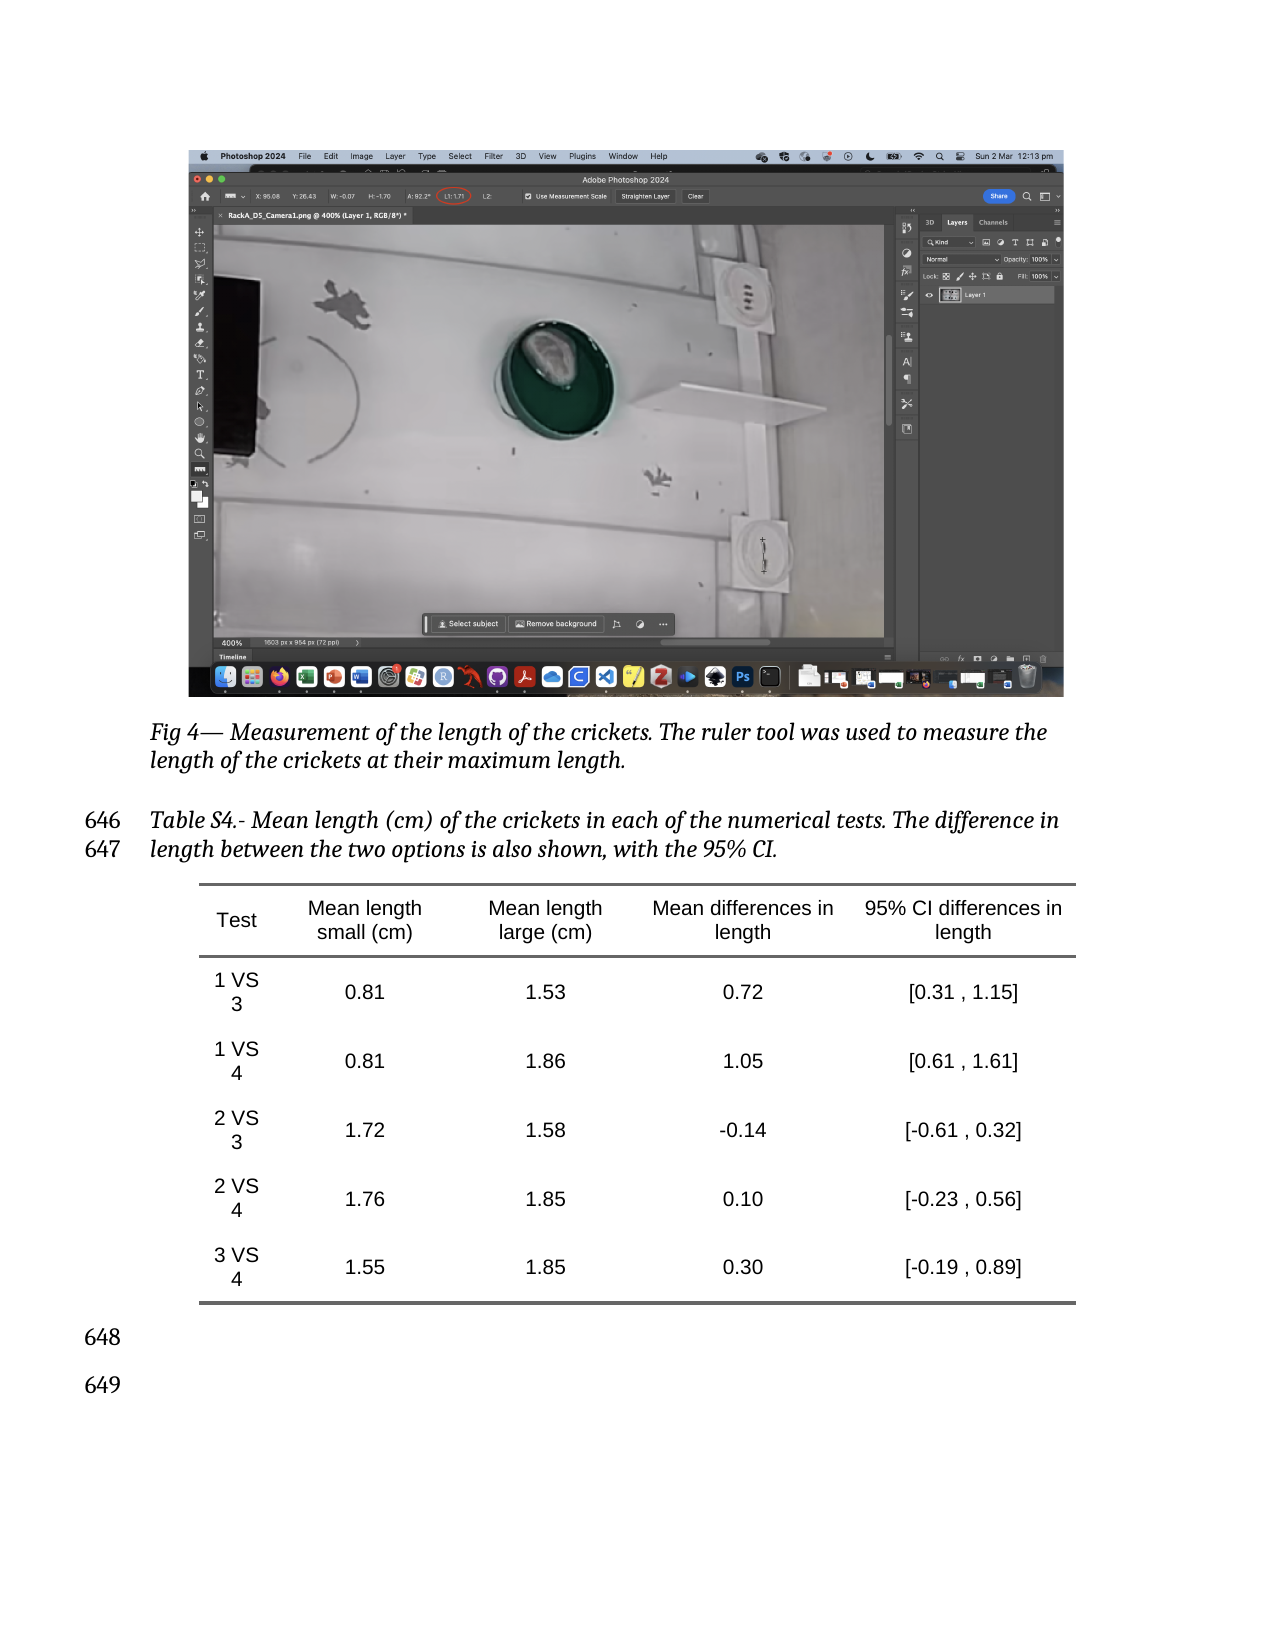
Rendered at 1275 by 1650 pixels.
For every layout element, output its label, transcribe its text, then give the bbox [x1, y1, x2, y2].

picture [188, 150, 1064, 697]
table_header Mean length large (cm) [455, 886, 635, 954]
table_cell 1.76 [274, 1164, 455, 1233]
table_cell 0.30 [635, 1233, 851, 1301]
table_header 95% CI differences in length [851, 886, 1076, 954]
table_cell 1.85 [455, 1233, 635, 1301]
table_cell 2 VS 4 [199, 1164, 274, 1233]
table_cell [0.61 , 1.61] [851, 1026, 1076, 1095]
table_cell 1.72 [274, 1095, 455, 1164]
table_header Test [199, 886, 274, 954]
table_cell 2 VS 3 [199, 1095, 274, 1164]
table_cell [0.31 , 1.15] [851, 958, 1076, 1026]
text Table S4.- Mean length (cm) of the crickets in each of the numerical tests. The difference in length between the two options is also shown, with the 95% CI. [150, 806, 1125, 864]
table_cell 0.81 [274, 958, 455, 1026]
table_cell 1.85 [455, 1164, 635, 1233]
table_cell [-0.61 , 0.32] [851, 1095, 1076, 1164]
table_cell 1.55 [274, 1233, 455, 1301]
table_cell 1.86 [455, 1026, 635, 1095]
table_cell -0.14 [635, 1095, 851, 1164]
table_cell 0.81 [274, 1026, 455, 1095]
table_header Mean differences in length [635, 886, 851, 954]
table_cell 1 VS 4 [199, 1026, 274, 1095]
table_cell 1.58 [455, 1095, 635, 1164]
table_cell [-0.23 , 0.56] [851, 1164, 1076, 1233]
table_header Mean length small (cm) [274, 886, 455, 954]
table_cell 0.10 [635, 1164, 851, 1233]
table_cell 1 VS 3 [199, 958, 274, 1026]
table_cell 3 VS 4 [199, 1233, 274, 1301]
table_cell 0.72 [635, 958, 851, 1026]
table_header Fig 4— Measurement of the length of the crickets. The ruler tool was used to measure the length of the crickets at their maximum length. [139, 150, 1114, 788]
table_cell 1.53 [455, 958, 635, 1026]
table_cell [-0.19 , 0.89] [851, 1233, 1076, 1301]
table_cell 1.05 [635, 1026, 851, 1095]
